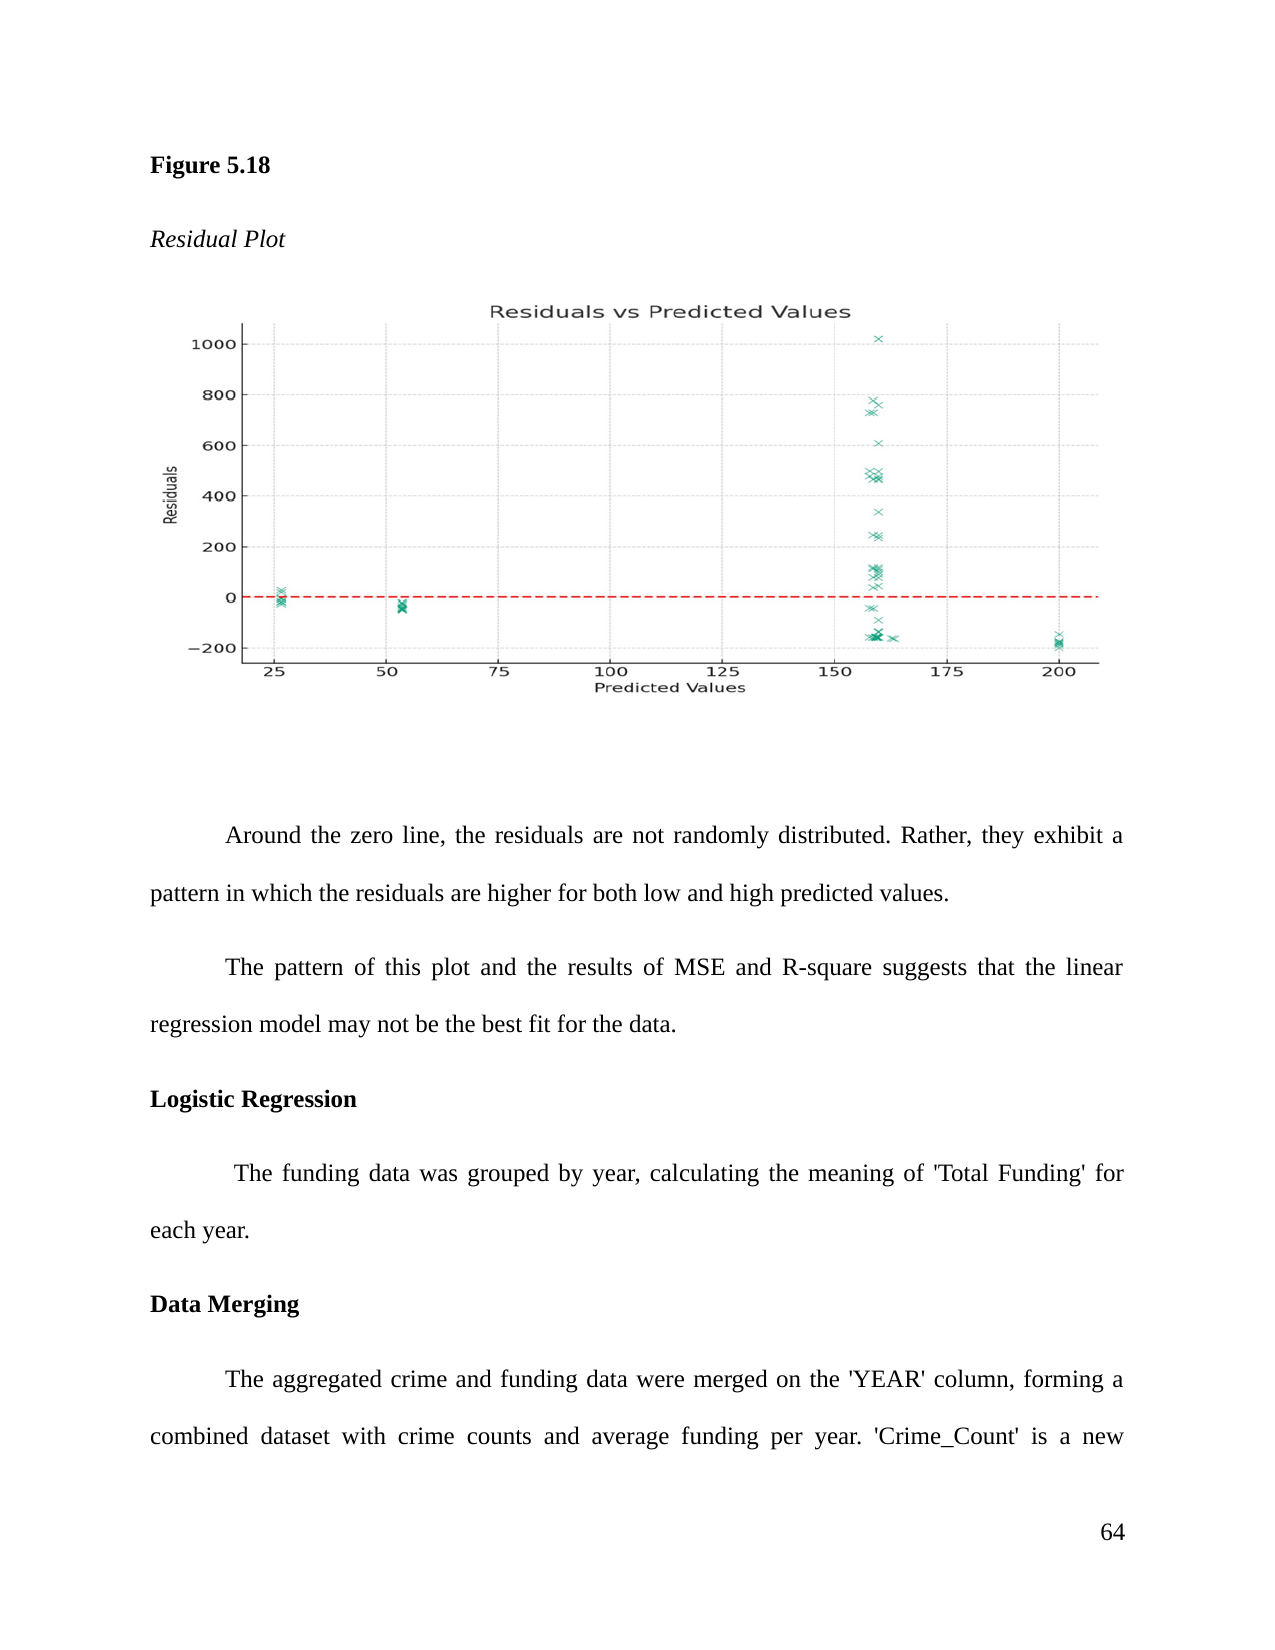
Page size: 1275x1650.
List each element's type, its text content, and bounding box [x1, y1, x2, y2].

picture [150, 298, 1108, 703]
text The funding data was grouped by year, calculating the meaning of 'Total Funding' for each year. [150, 1158, 1125, 1244]
text Residual Plot [150, 224, 1125, 253]
text Around the zero line, the residuals are not randomly distributed. Rather, they exhibit a pattern in which the residuals are higher for both low and high predicted values. [150, 820, 1125, 907]
text Data Merging [150, 1289, 1125, 1318]
text The pattern of this plot and the results of MSE and R-square suggests that the linear regression model may not be the best fit for the data. [150, 952, 1125, 1038]
text Logistic Regression [150, 1084, 1125, 1112]
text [150, 1364, 1125, 1450]
text Figure 5.18 [150, 150, 1125, 179]
